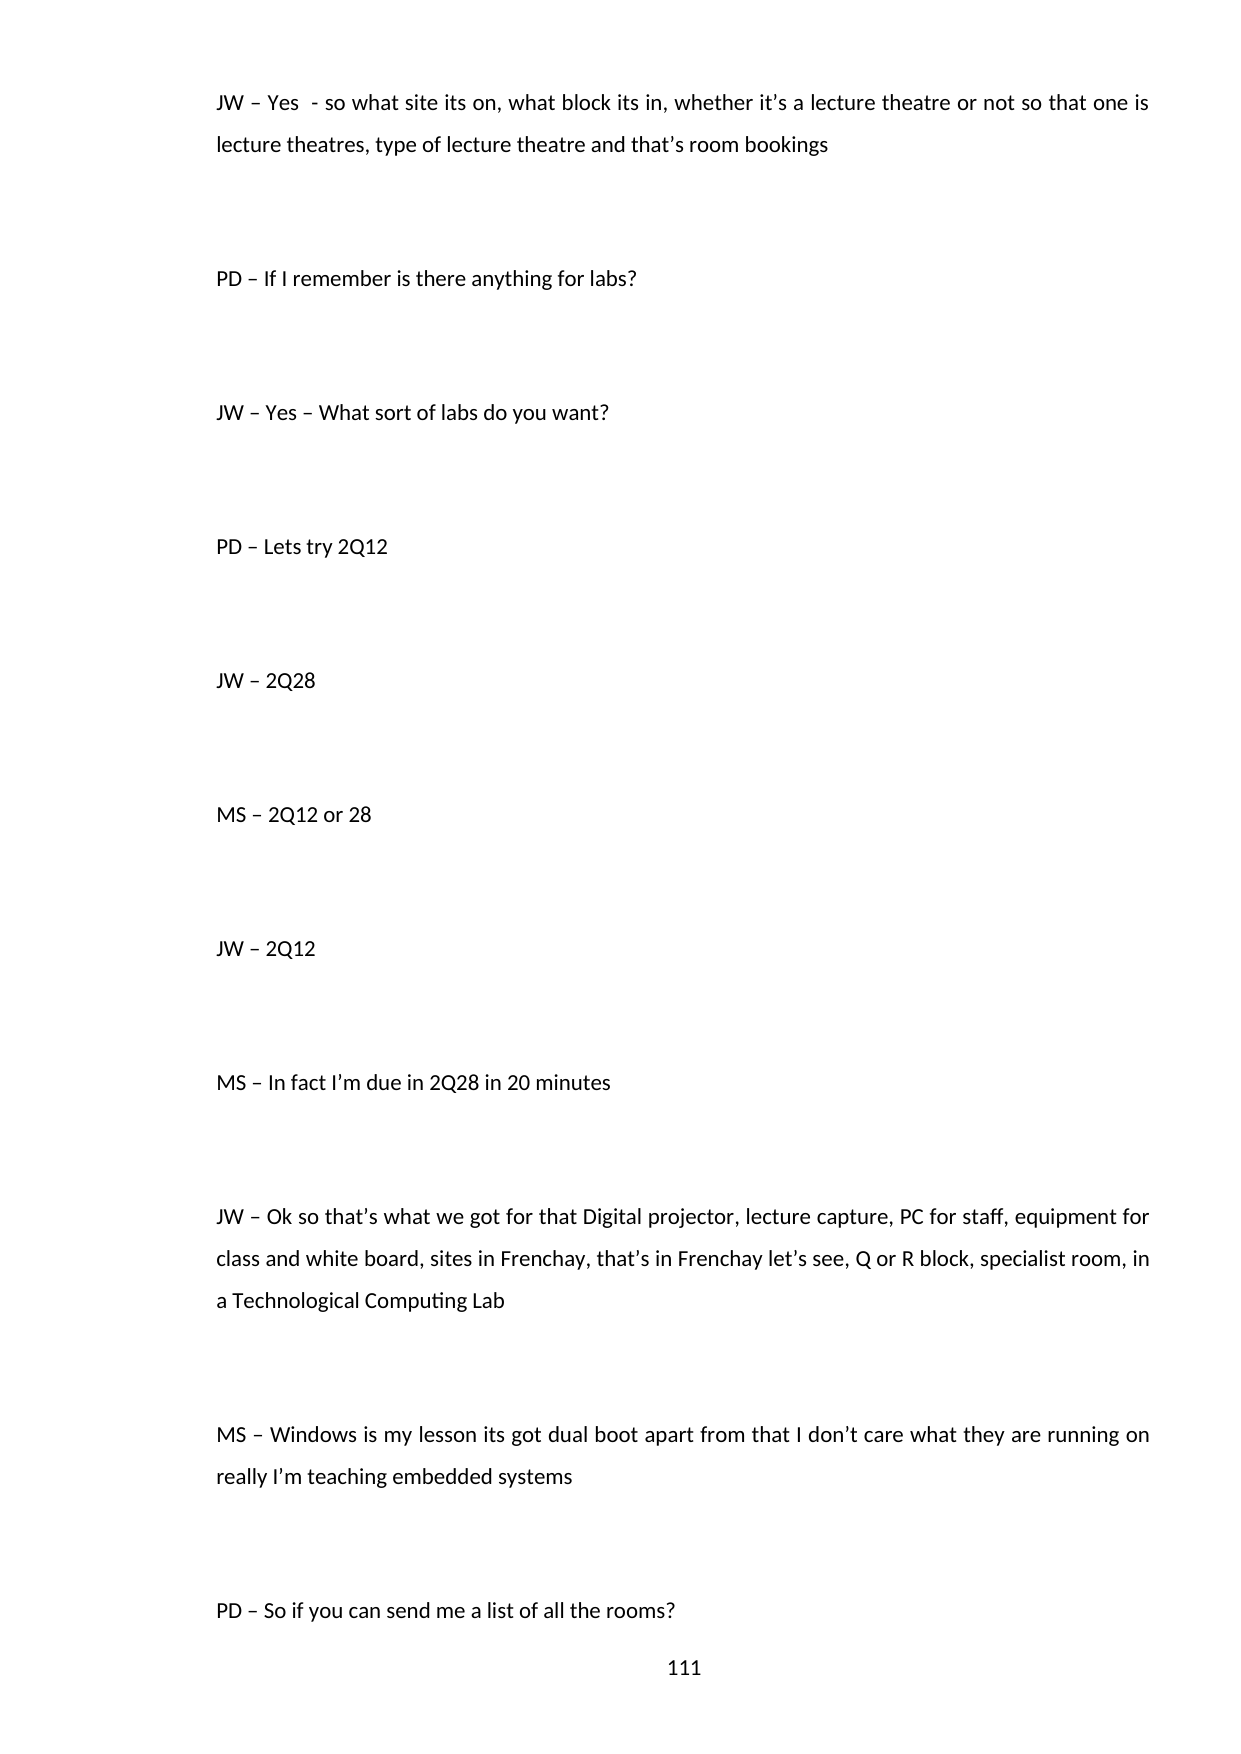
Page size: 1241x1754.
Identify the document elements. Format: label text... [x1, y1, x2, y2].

text PD – So if you can send me a list of all the rooms? [216, 1596, 1152, 1624]
text MS – In fact I’m due in 2Q28 in 20 minutes [216, 1068, 1152, 1096]
text PD – Lets try 2Q12 [216, 532, 1152, 560]
text MS – 2Q12 or 28 [216, 800, 1152, 828]
text PD – If I remember is there anything for labs? [216, 264, 1152, 292]
text JW – Yes - so what site its on, what block its in, whether it’s a lecture theatre or not so that one is lecture theatres, type of lecture theatre and that’s room bookings [216, 88, 1152, 158]
text JW – 2Q12 [216, 934, 1152, 962]
text JW – Yes – What sort of labs do you want? [216, 398, 1152, 426]
text JW – 2Q28 [216, 666, 1152, 694]
text JW – Ok so that’s what we got for that Digital projector, lecture capture, PC for staff, equipment for class and white board, sites in Frenchay, that’s in Frenchay let’s see, Q or R block, specialist room, in a Technological Computing Lab [216, 1202, 1152, 1314]
text MS – Windows is my lesson its got dual boot apart from that I don’t care what they are running on really I’m teaching embedded systems [216, 1420, 1152, 1490]
